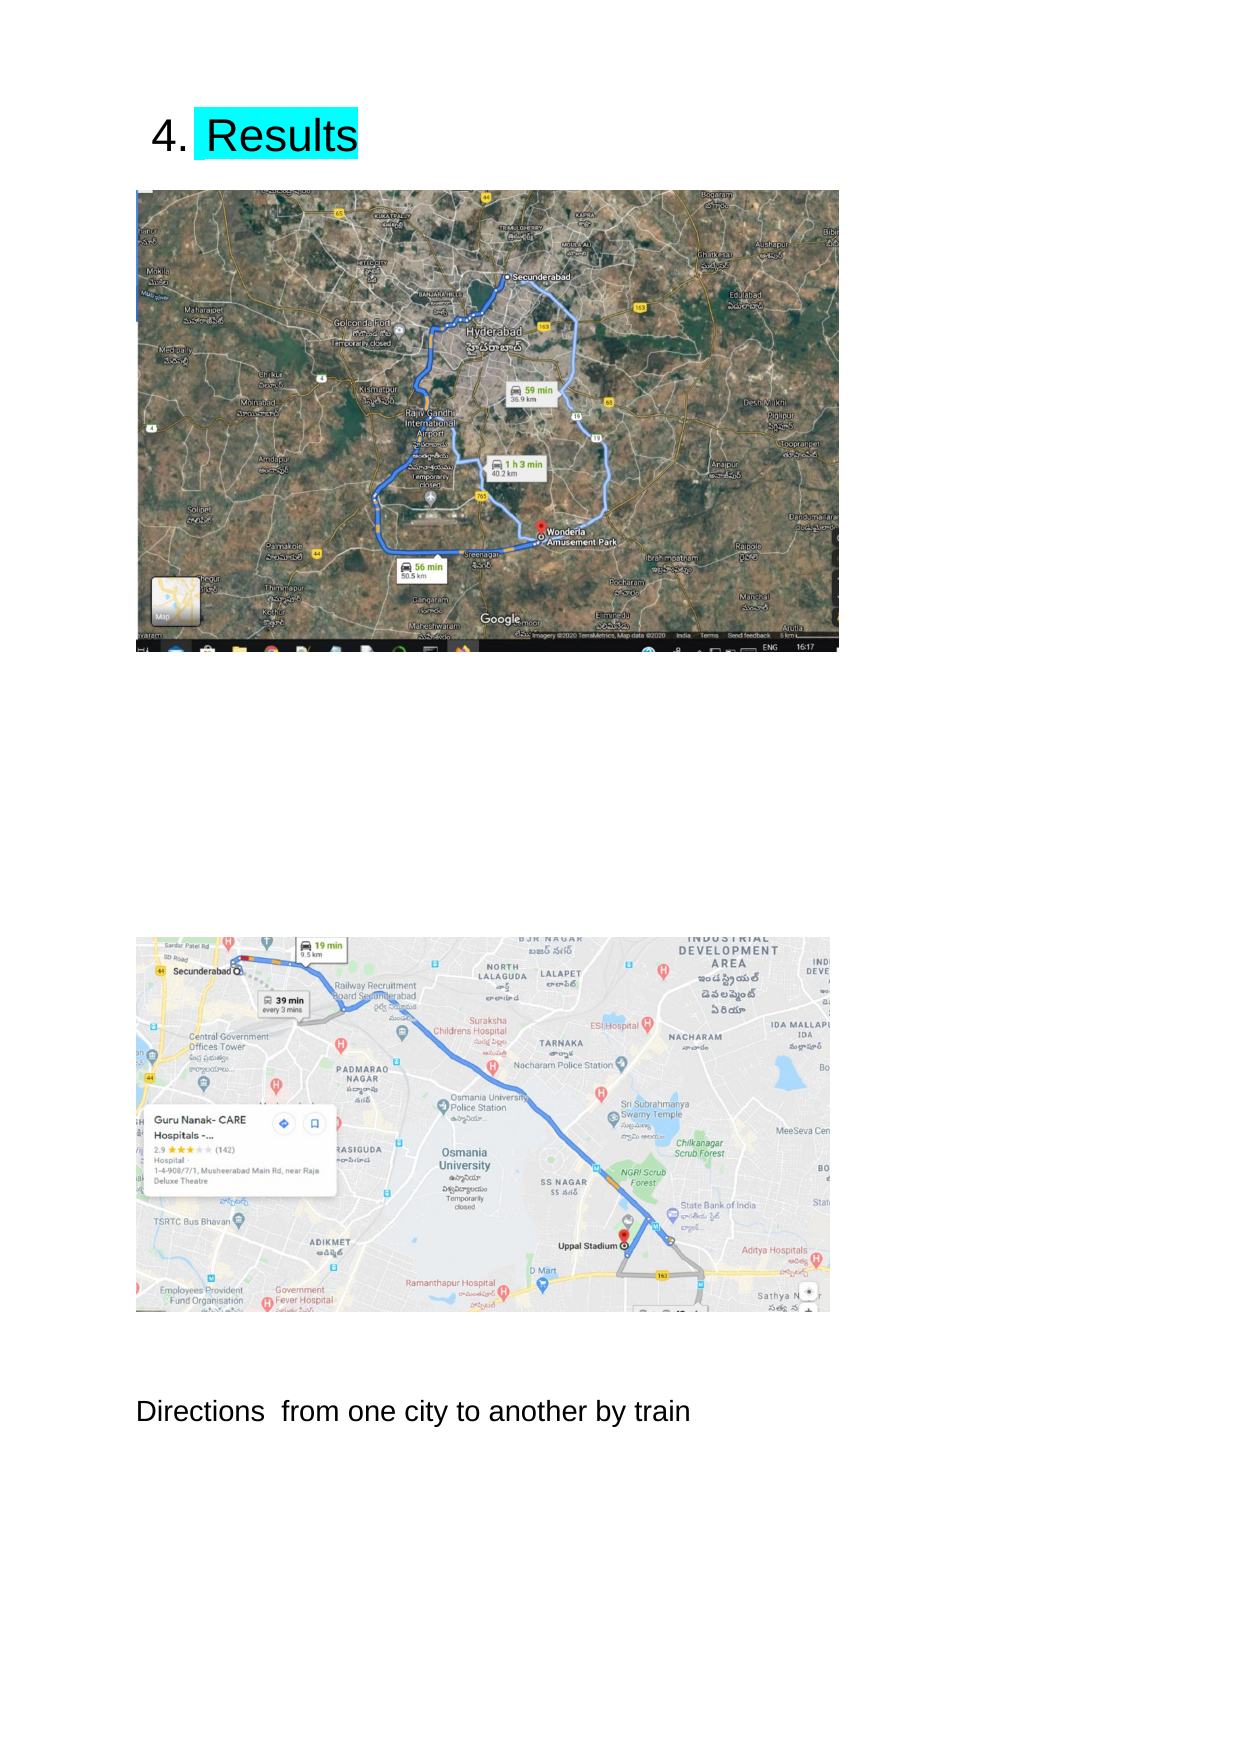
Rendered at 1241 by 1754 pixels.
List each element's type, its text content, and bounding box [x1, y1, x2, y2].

text Directions from one city to another by train [136, 1394, 1056, 1428]
picture [135, 936, 830, 1312]
picture [135, 189, 839, 652]
